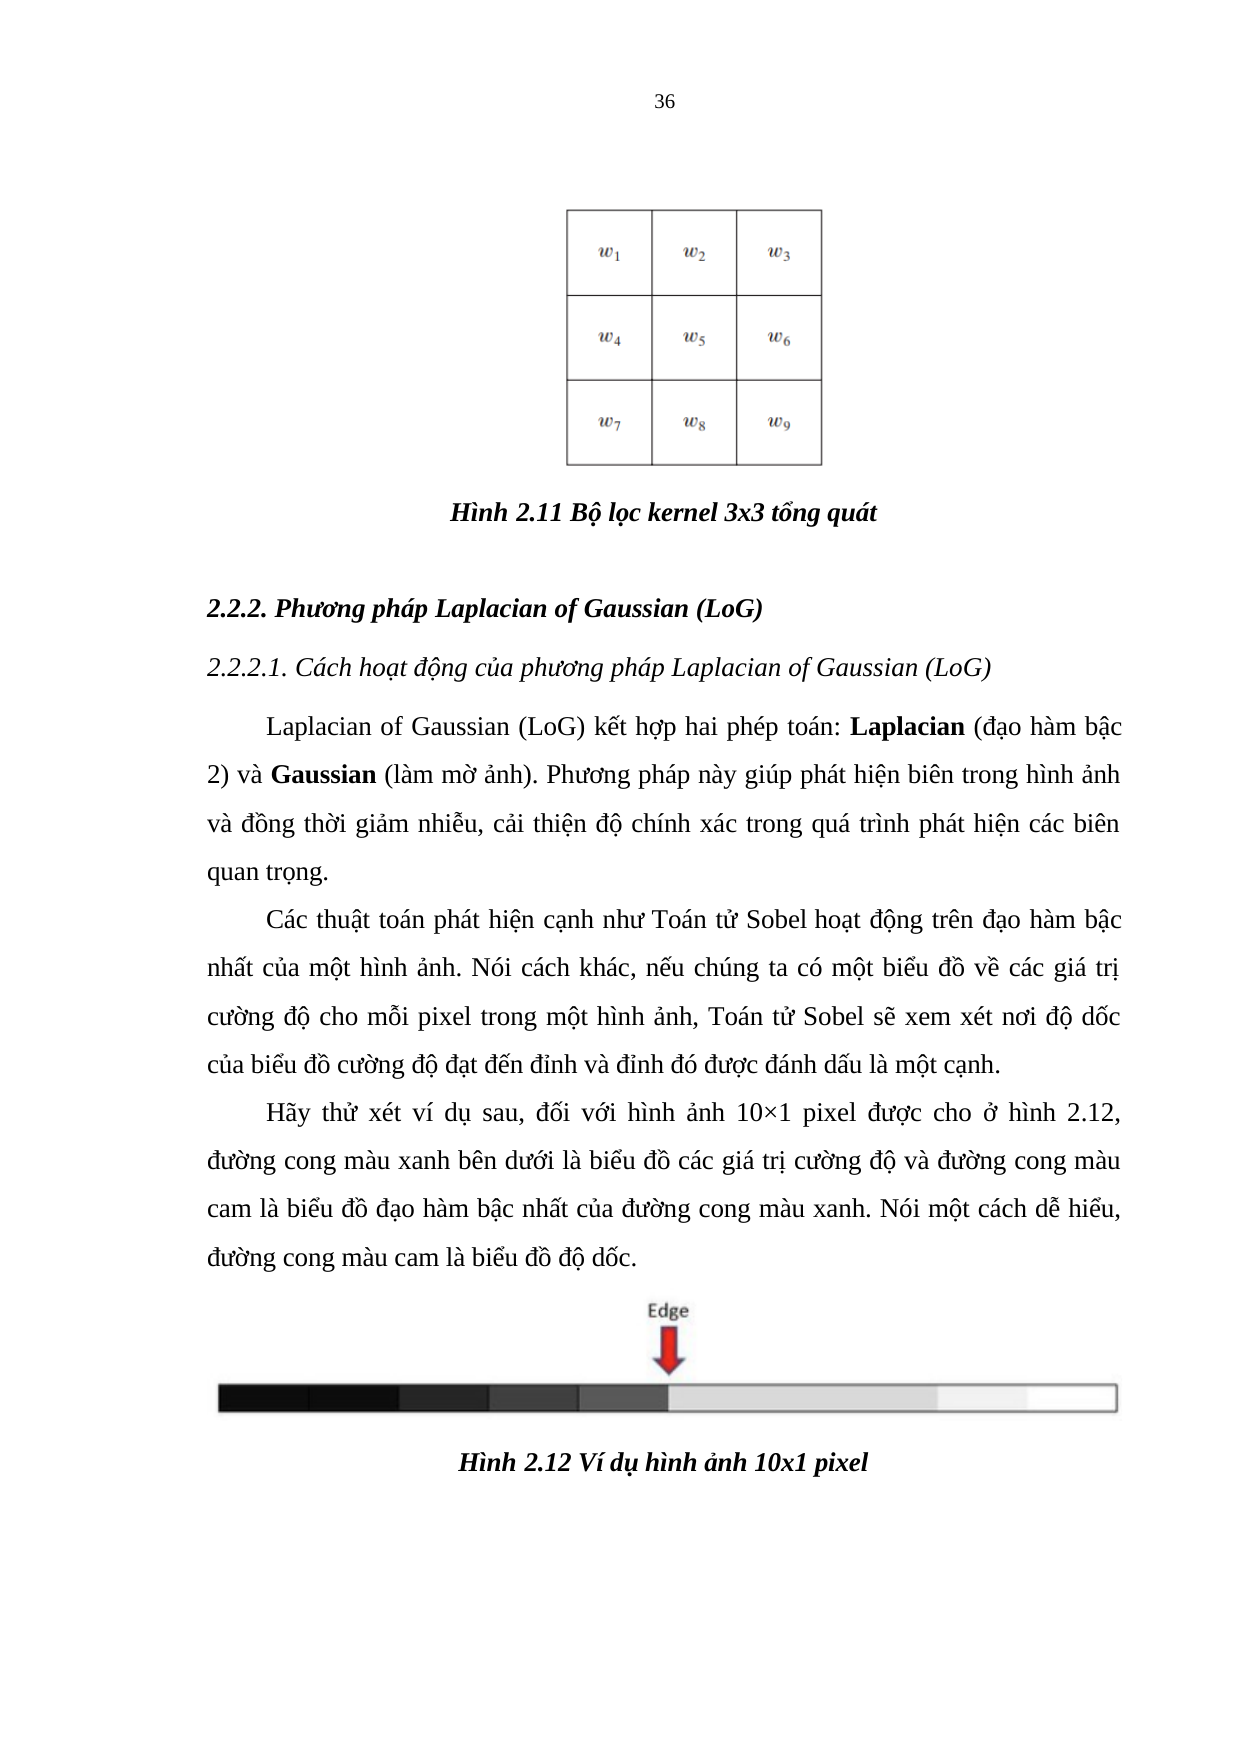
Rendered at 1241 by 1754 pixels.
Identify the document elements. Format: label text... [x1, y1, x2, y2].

text Hãy thử xét ví dụ sau, đối với hình ảnh 10×1 pixel được cho ở hình 2.12, đường cong màu xanh bên dưới là biểu đồ các giá trị cường độ và đường cong màu cam là biểu đồ đạo hàm bậc nhất của đường cong màu xanh. Nói một cách dễ hiểu, đường cong màu cam là biểu đồ độ dốc. [207, 1096, 1122, 1272]
subtitle 2.2.2. Phương pháp Laplacian of Gaussian (LoG) [207, 592, 1122, 623]
picture [206, 1288, 1123, 1421]
picture [561, 206, 827, 471]
text Hình 2.12 Ví dụ hình ảnh 10x1 pixel [207, 1446, 1122, 1477]
text Laplacian of Gaussian (LoG) kết hợp hai phép toán: Laplacian (đạo hàm bậc 2) và Gaussian (làm mờ ảnh). Phương pháp này giúp phát hiện biên trong hình ảnh và đồng thời giảm nhiễu, cải thiện độ chính xác trong quá trình phát hiện các biên quan trọng. [207, 710, 1122, 886]
subtitle 2.2.2.1. Cách hoạt động của phương pháp Laplacian of Gaussian (LoG) [207, 651, 1122, 682]
text Hình 2.11 Bộ lọc kernel 3x3 tổng quát [207, 496, 1122, 527]
text Các thuật toán phát hiện cạnh như Toán tử Sobel hoạt động trên đạo hàm bậc nhất của một hình ảnh. Nói cách khác, nếu chúng ta có một biểu đồ về các giá trị cường độ cho mỗi pixel trong một hình ảnh, Toán tử Sobel sẽ xem xét nơi độ dốc của biểu đồ cường độ đạt đến đỉnh và đỉnh đó được đánh dấu là một cạnh. [207, 903, 1122, 1079]
